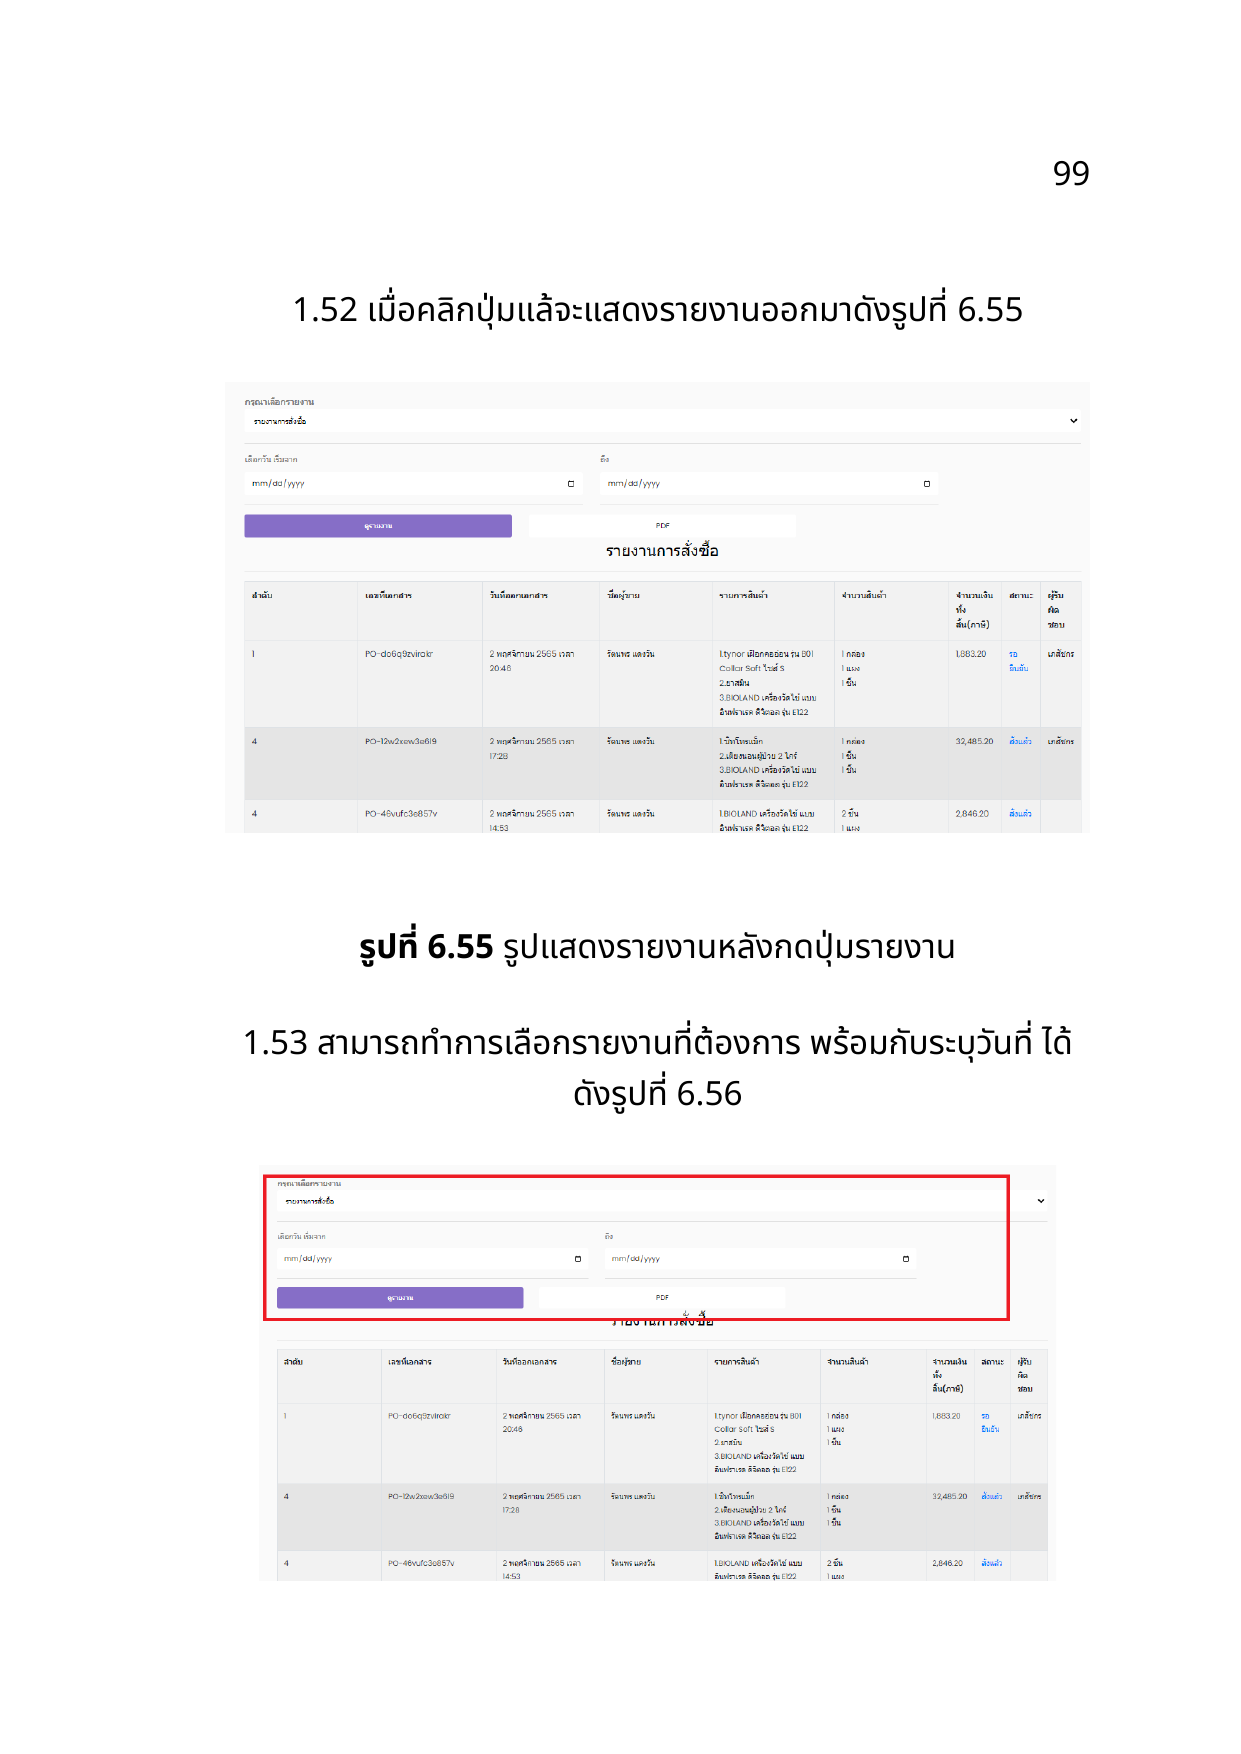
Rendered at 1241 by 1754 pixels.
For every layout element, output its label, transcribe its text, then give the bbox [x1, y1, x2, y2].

text 1.53 สามารถทำการเลือกรายงานที่ต้องการ พร้อมกับระบุวันที่ ได้ดังรูปที่ 6.56 [225, 1019, 1090, 1120]
text 1.52 เมื่อคลิกปุ่มแล้จะแสดงรายงานออกมาดังรูปที่ 6.55 [225, 286, 1090, 337]
text รูปที่ 6.55 รูปแสดงรายงานหลังกดปุ่มรายงาน [225, 923, 1090, 974]
picture [259, 1165, 1057, 1581]
picture [225, 382, 1090, 833]
